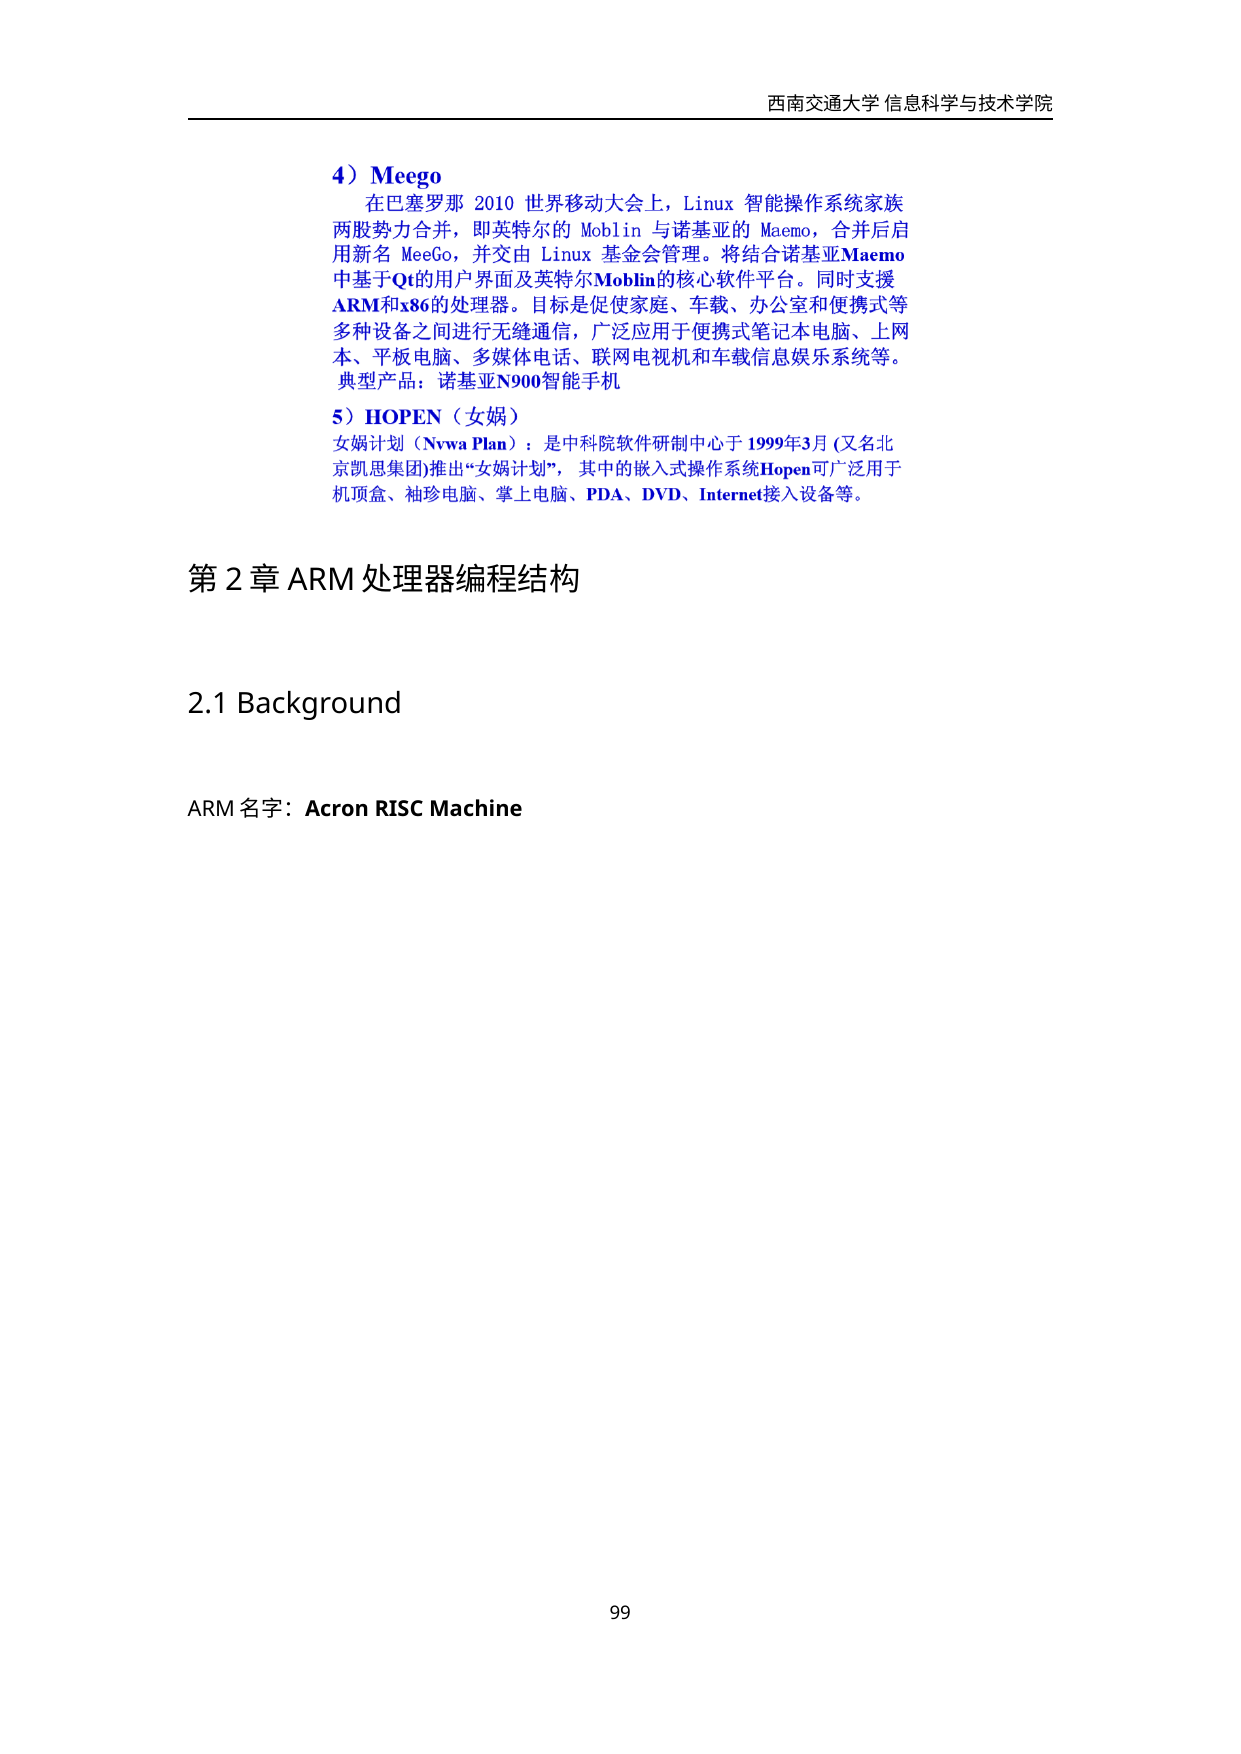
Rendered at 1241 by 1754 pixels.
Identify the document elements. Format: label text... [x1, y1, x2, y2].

text ARM名字：Acron RISC Machine [187, 791, 1053, 823]
subtitle 第2章 ARM处理器编程结构 [187, 544, 1053, 609]
subtitle 2.1 Background [187, 669, 1053, 734]
picture [324, 159, 916, 512]
